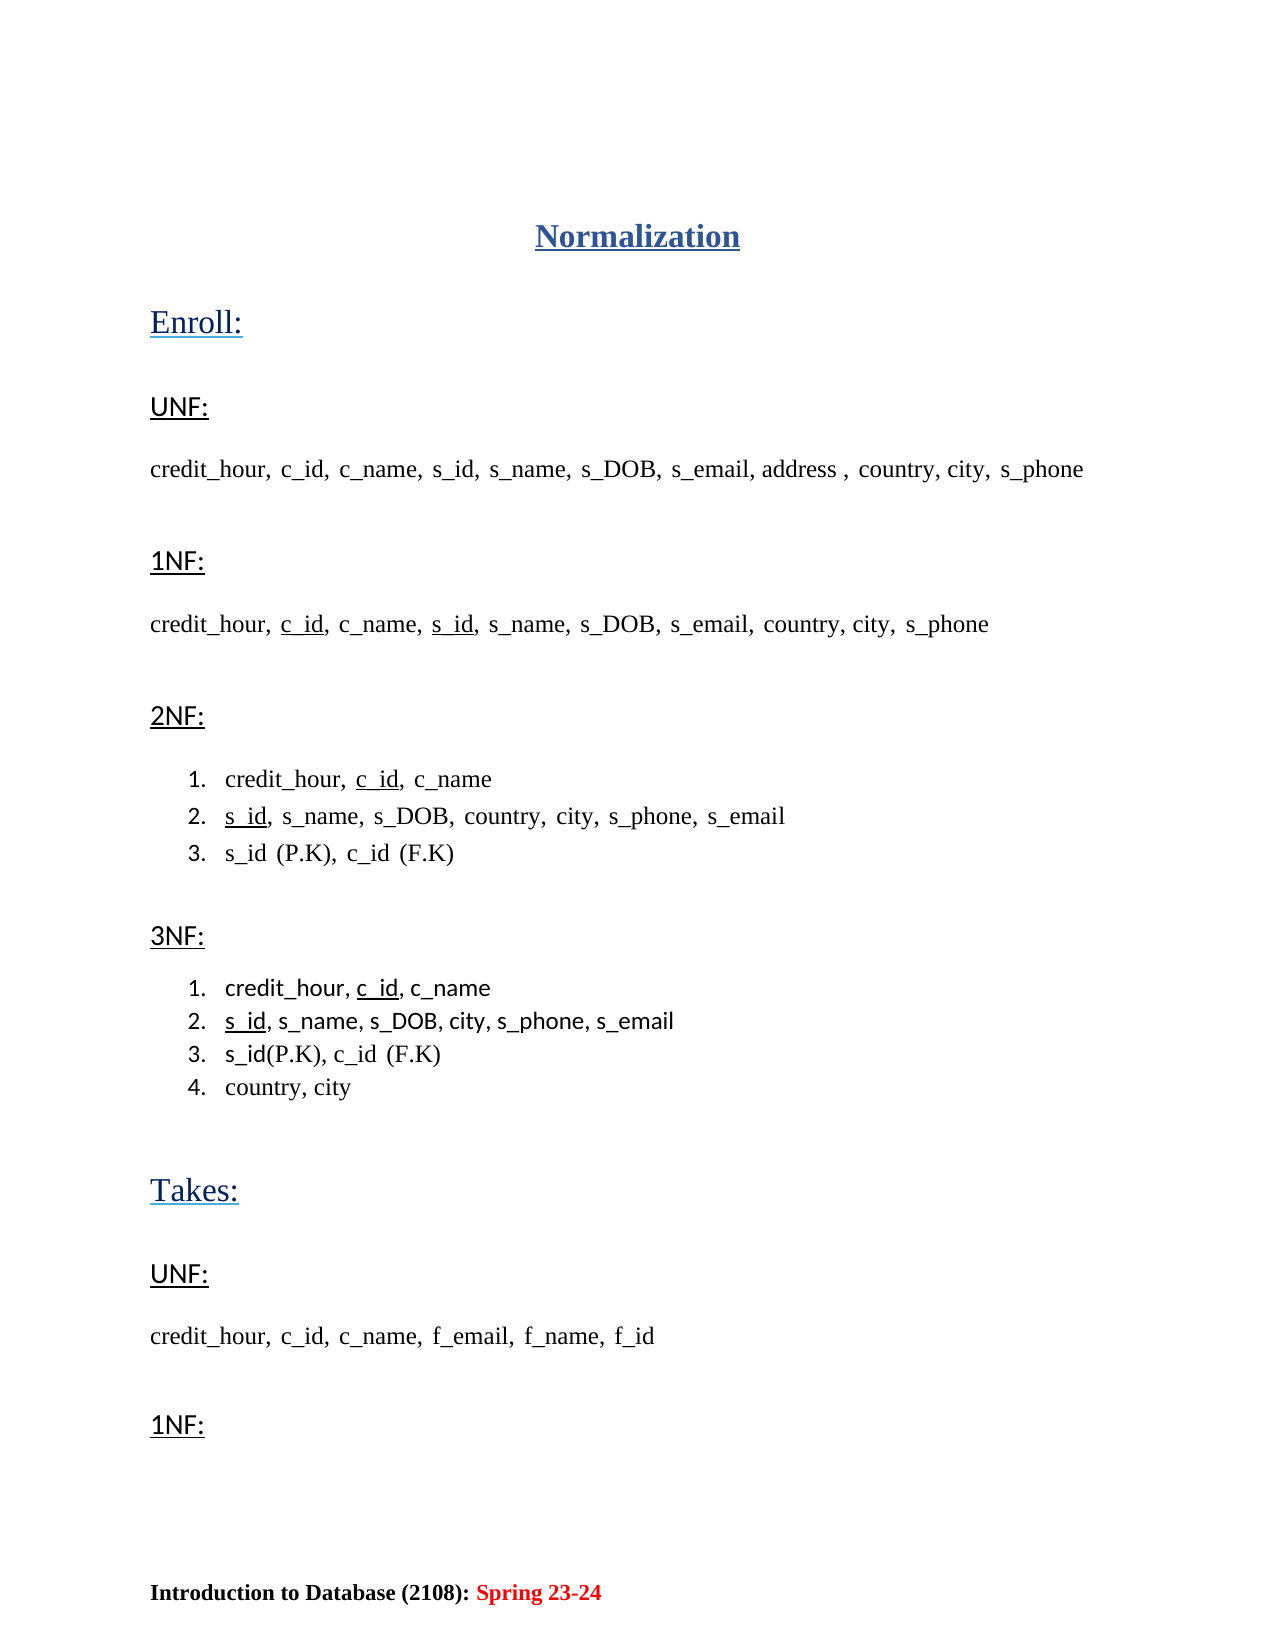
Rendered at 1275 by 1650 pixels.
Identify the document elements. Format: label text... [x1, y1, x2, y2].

subtitle Normalization [150, 216, 1125, 255]
list s_id, s_name, s_DOB, country, city, s_phone, s_email [187, 800, 1125, 831]
subtitle Takes: [150, 1170, 1125, 1208]
list country, city [187, 1071, 1125, 1102]
list s_id(P.K), c_id (F.K) [187, 1038, 1125, 1069]
list credit_hour, c_id, c_name [187, 763, 1125, 793]
list s_id (P.K), c_id (F.K) [187, 837, 1125, 868]
subtitle Enroll: [150, 303, 1125, 341]
text 3NF: [150, 917, 1125, 953]
text UNF: [150, 1255, 1125, 1291]
text 2NF: [150, 697, 1125, 733]
text 1NF: [150, 1406, 1125, 1442]
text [150, 1321, 1125, 1350]
text 1NF: [150, 542, 1125, 578]
list credit_hour, c_id, c_name [187, 972, 1125, 1003]
text UNF: [150, 388, 1125, 424]
list s_id, s_name, s_DOB, city, s_phone, s_email [187, 1005, 1125, 1036]
text credit_hour, c_id, c_name, s_id, s_name, s_DOB, s_email, country, city, s_phone [150, 609, 1125, 638]
text credit_hour, c_id, c_name, s_id, s_name, s_DOB, s_email, address , country, city, s_phone [150, 454, 1125, 483]
